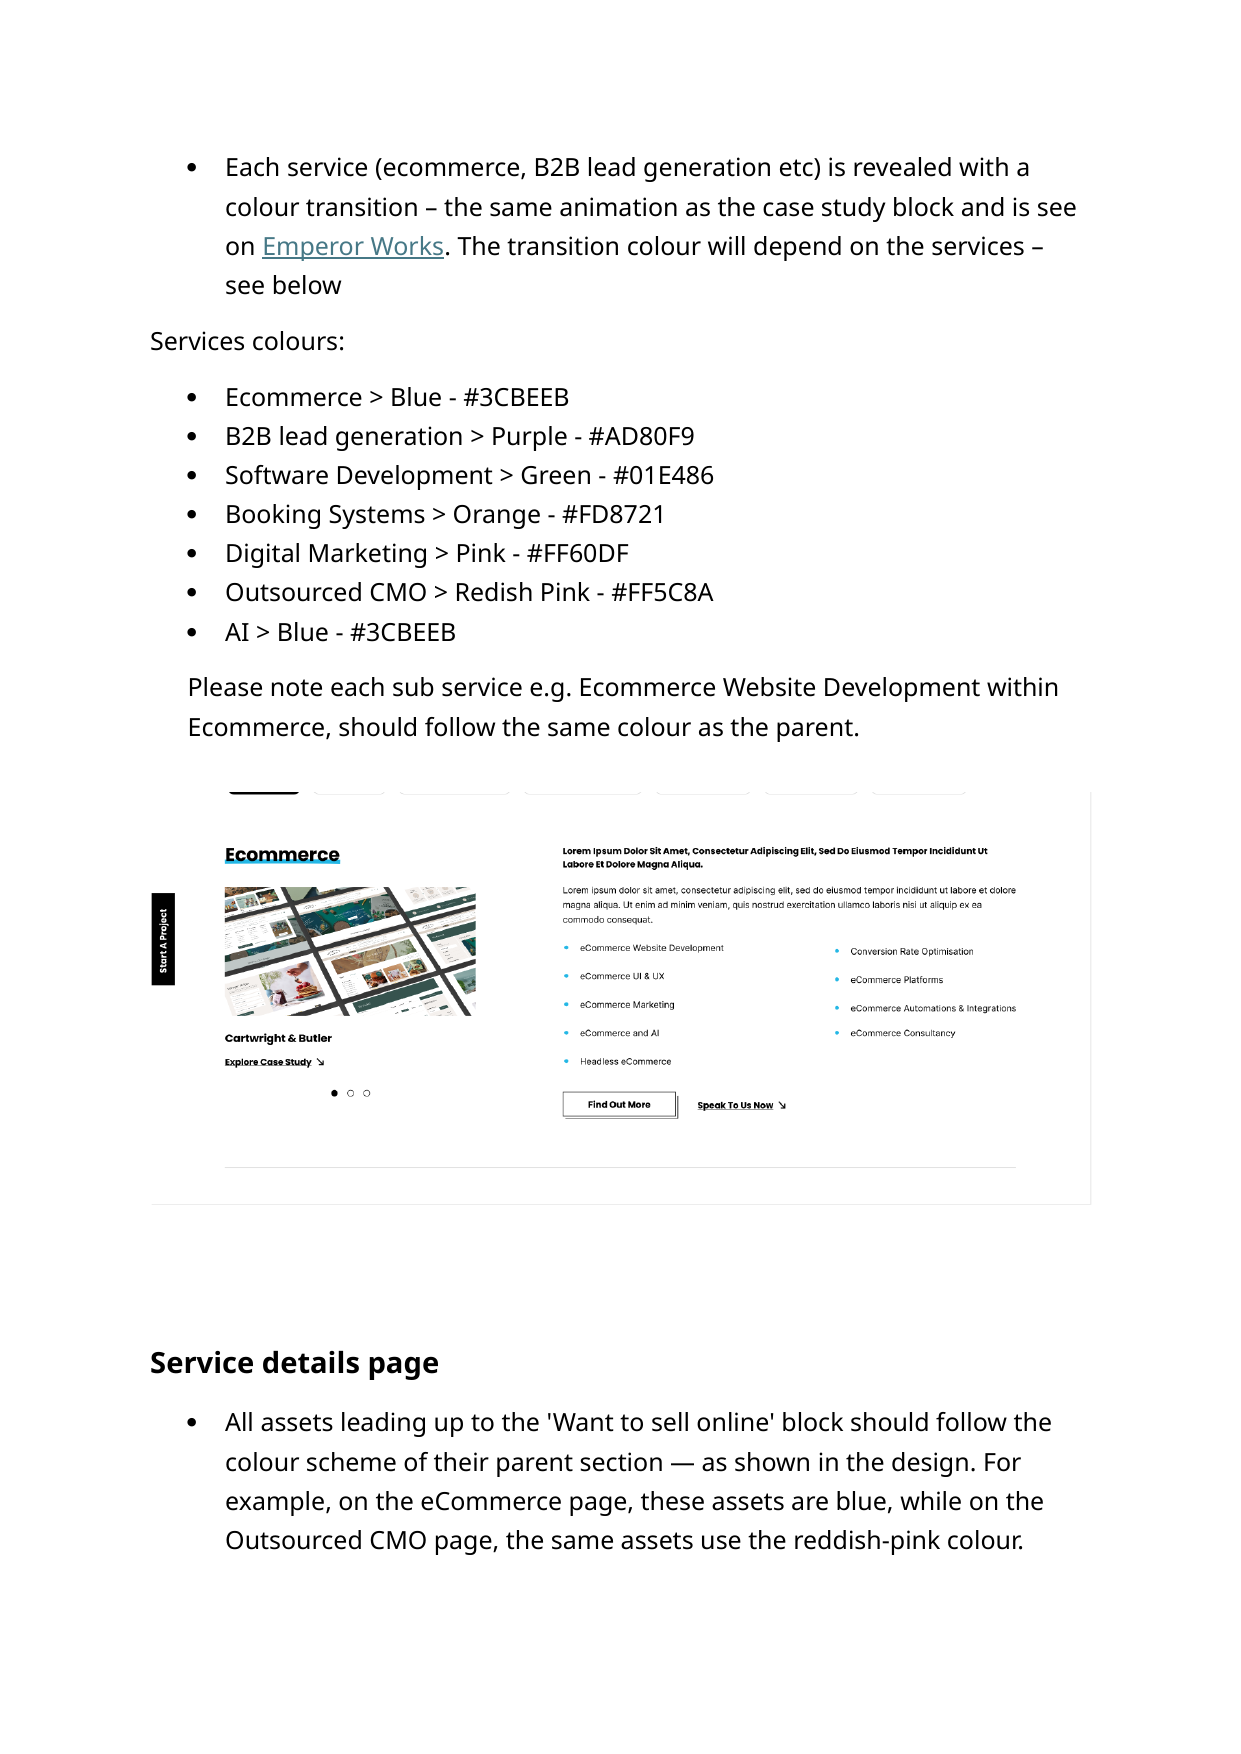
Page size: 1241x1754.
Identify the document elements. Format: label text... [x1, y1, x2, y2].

list All assets leading up to the 'Want to sell online' block should follow the colour scheme of their parent section — as shown in the design. For example, on the eCommerce page, these assets are blue, while on the Outsourced CMO page, the same assets use the reddish-pink colour. [187, 1405, 1090, 1557]
list B2B lead generation > Purple - #AD80F9 [187, 418, 1090, 452]
list Booking Systems > Orange - #FD8721 [187, 497, 1090, 531]
text Please note each sub service e.g. Ecommerce Website Development within Ecommerce, should follow the same colour as the parent. [187, 670, 1090, 743]
picture [151, 792, 1092, 1205]
text Service details page [150, 1343, 1090, 1382]
list AI > Blue - #3CBEEB [187, 614, 1090, 648]
text Services colours: [150, 323, 1090, 357]
list Outsourced CMO > Redish Pink - #FF5C8A [187, 575, 1090, 609]
list Software Development > Green - #01E486 [187, 457, 1090, 492]
list Digital Marketing > Pink - #FF60DF [187, 536, 1090, 570]
list Ecommerce > Blue - #3CBEEB [187, 379, 1090, 413]
list Each service (ecommerce, B2B lead generation etc) is revealed with a colour transition – the same animation as the case study block and is see on Emperor Works. The transition colour will depend on the services – see below [187, 150, 1090, 302]
